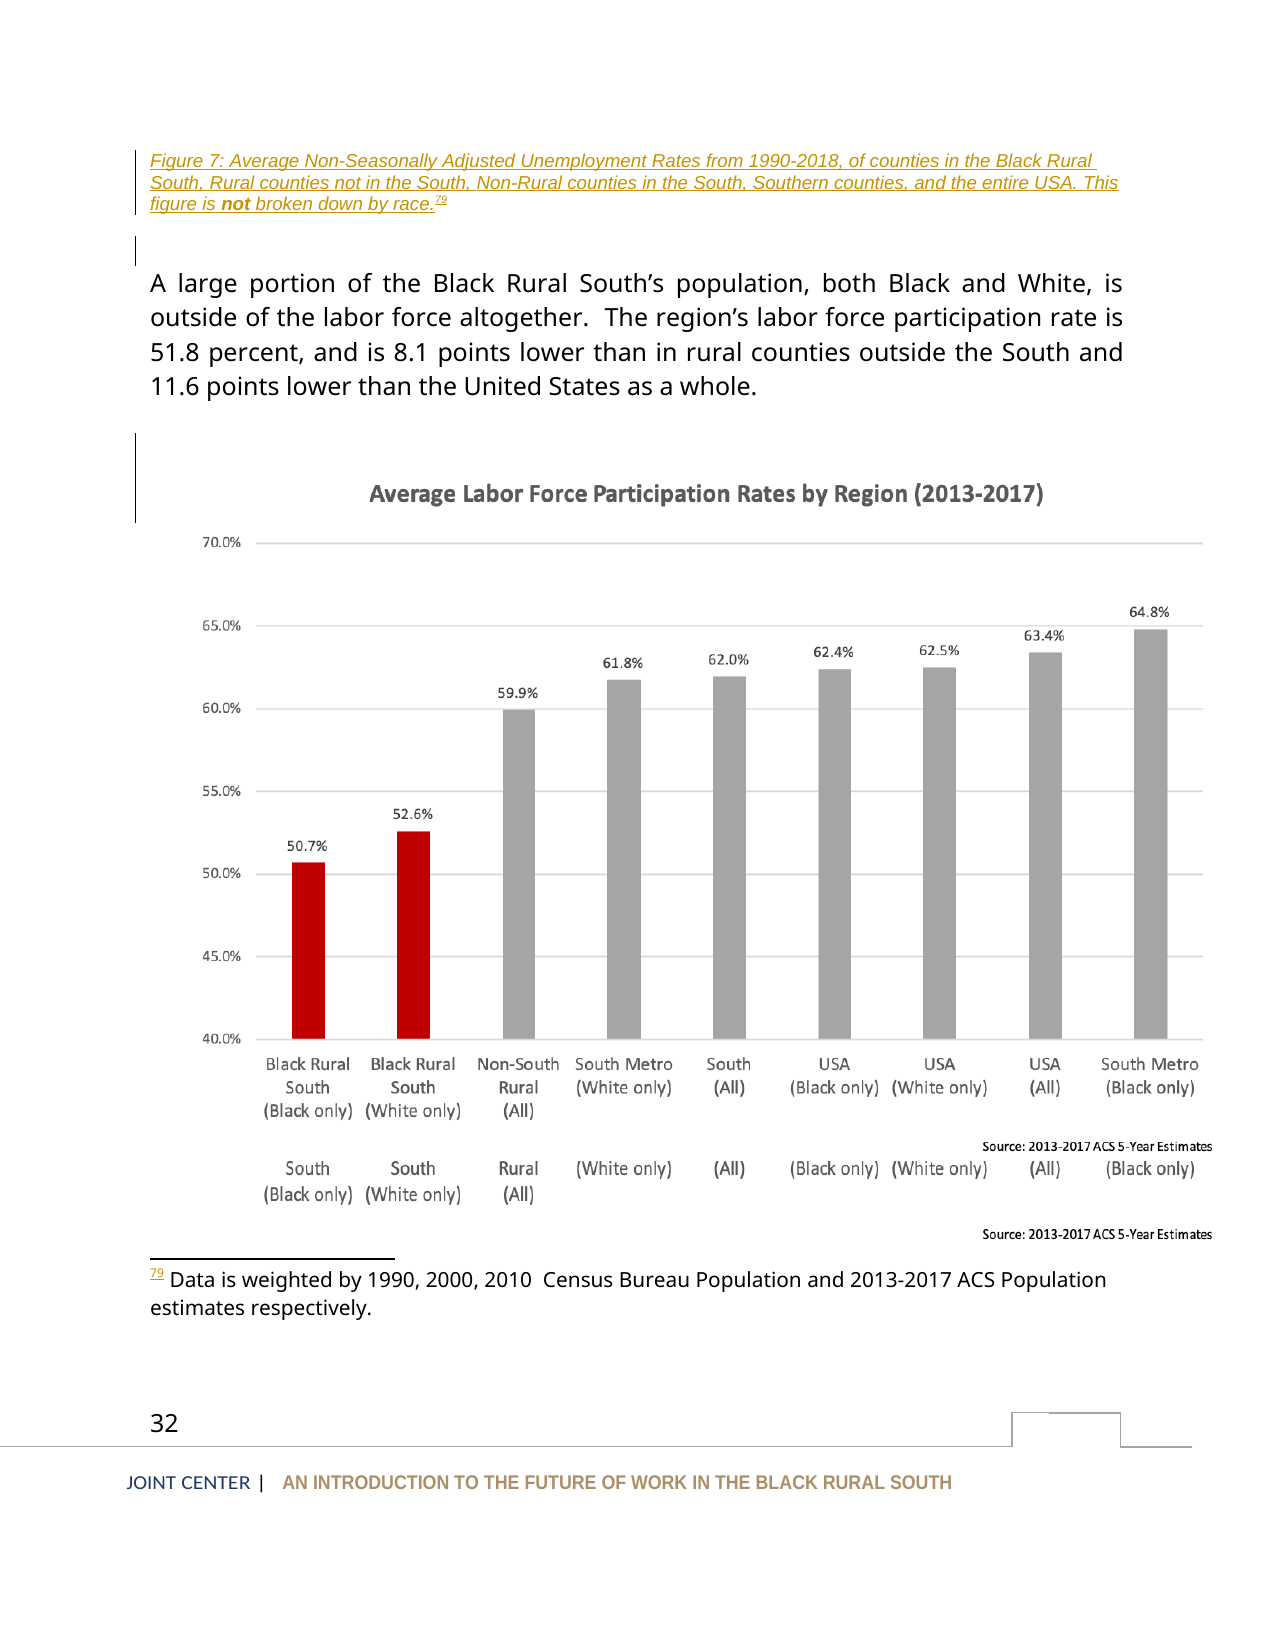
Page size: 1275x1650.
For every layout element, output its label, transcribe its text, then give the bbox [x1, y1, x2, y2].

text A large portion of the Black Rural South’s population, both Black and White, is outside of the labor force altogether. The region’s labor force participation rate is 51.8 percent, and is 8.1 points lower than in rural counties outside the South and 11.6 points lower than the United States as a whole. [150, 266, 1125, 402]
picture [184, 463, 1226, 1252]
